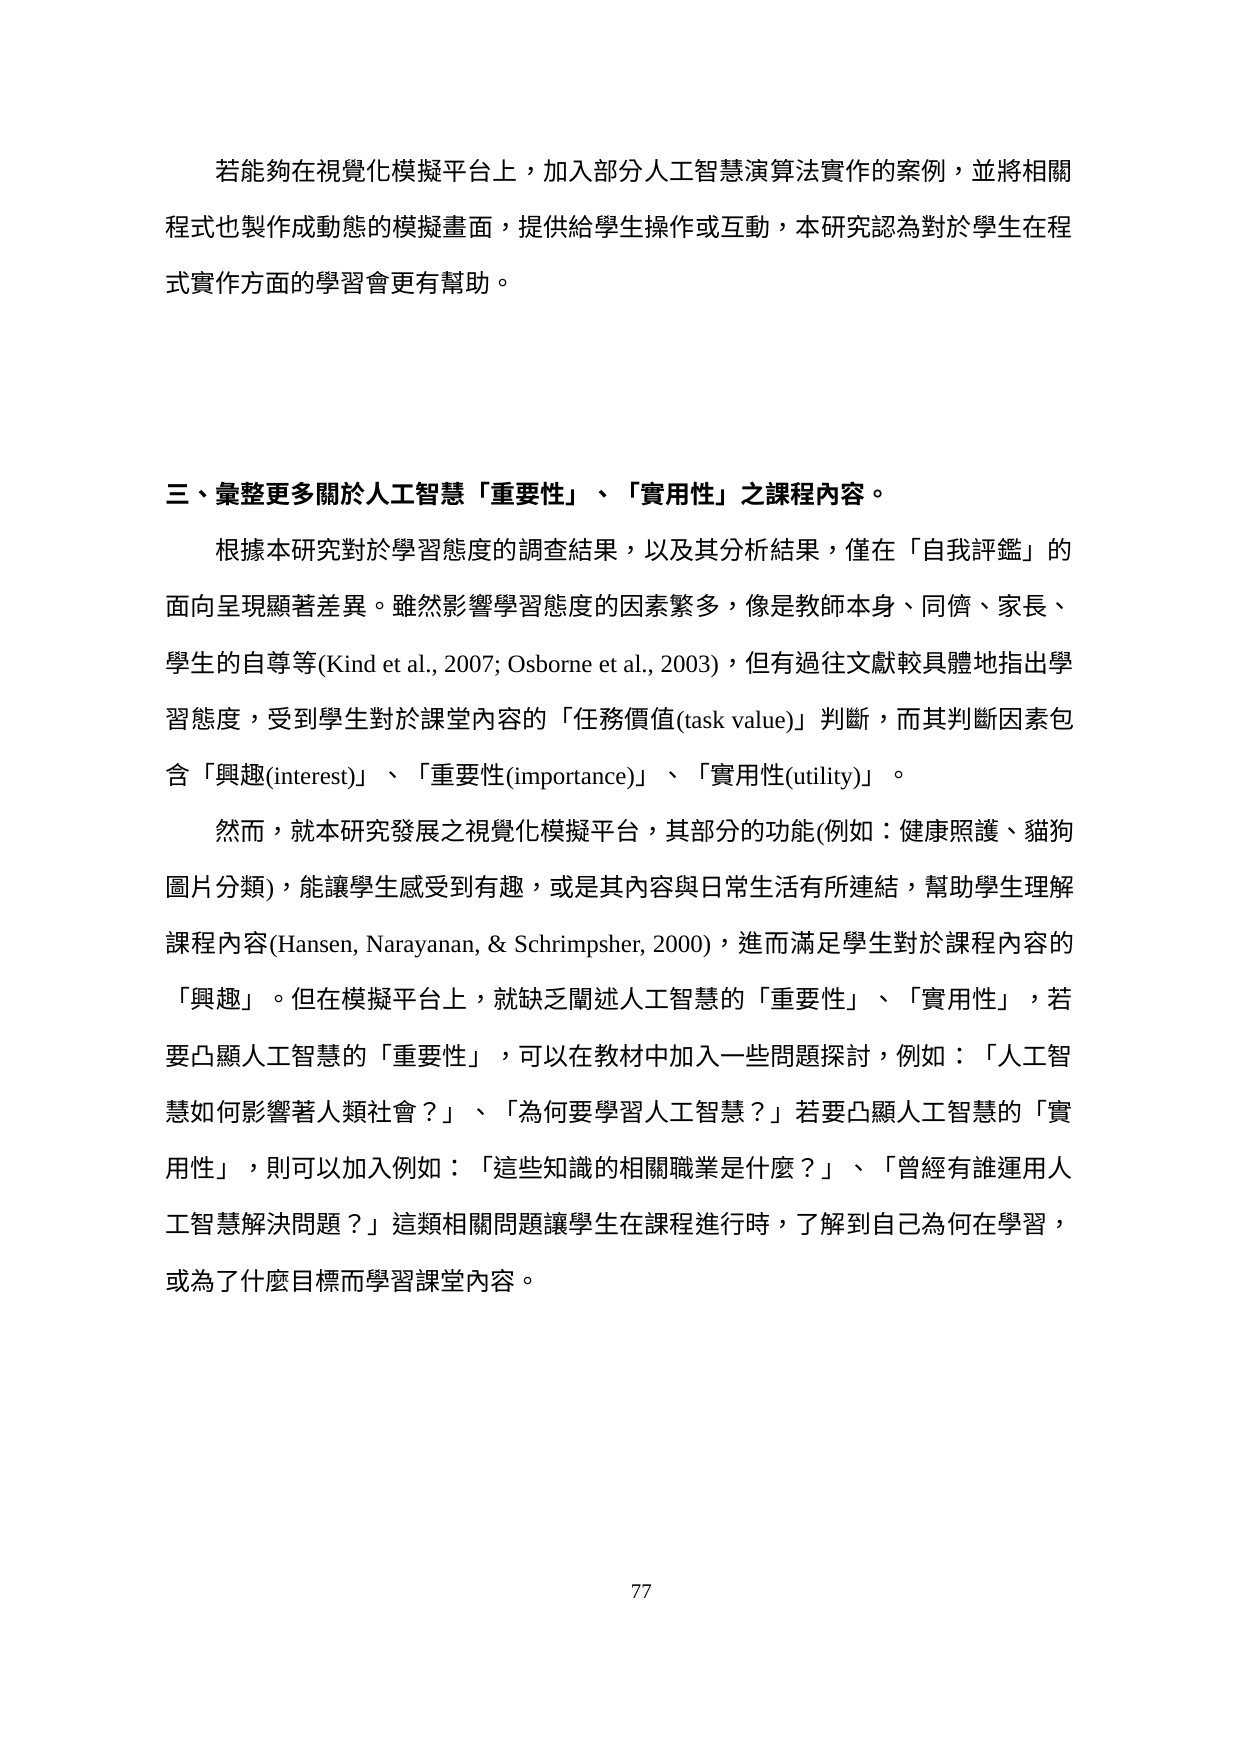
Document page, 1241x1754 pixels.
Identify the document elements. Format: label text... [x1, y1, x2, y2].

text 三、彙整更多關於人工智慧「重要性」、「實用性」之課程內容。 [165, 474, 1075, 512]
text 根據本研究對於學習態度的調查結果，以及其分析結果，僅在「自我評鑑」的面向呈現顯著差異。雖然影響學習態度的因素繁多，像是教師本身、同儕、家長、學生的自尊等(Kind et al., 2007; Osborne et al., 2003)，但有過往文獻較具體地指出學習態度，受到學生對於課堂內容的「任務價值(task value)」判斷，而其判斷因素包含「興趣(interest)」、「重要性(importance)」、「實用性(utility)」。 [165, 530, 1075, 792]
text 若能夠在視覺化模擬平台上，加入部分人工智慧演算法實作的案例，並將相關程式也製作成動態的模擬畫面，提供給學生操作或互動，本研究認為對於學生在程式實作方面的學習會更有幫助。 [165, 151, 1075, 301]
text 然而，就本研究發展之視覺化模擬平台，其部分的功能(例如：健康照護、貓狗圖片分類)，能讓學生感受到有趣，或是其內容與日常生活有所連結，幫助學生理解課程內容(Hansen, Narayanan, & Schrimpsher, 2000)，進而滿足學生對於課程內容的「興趣」。但在模擬平台上，就缺乏闡述人工智慧的「重要性」、「實用性」，若要凸顯人工智慧的「重要性」，可以在教材中加入一些問題探討，例如：「人工智慧如何影響著人類社會？」、「為何要學習人工智慧？」若要凸顯人工智慧的「實用性」，則可以加入例如：「這些知識的相關職業是什麼？」、「曾經有誰運用人工智慧解決問題？」這類相關問題讓學生在課程進行時，了解到自己為何在學習，或為了什麼目標而學習課堂內容。 [165, 811, 1075, 1298]
